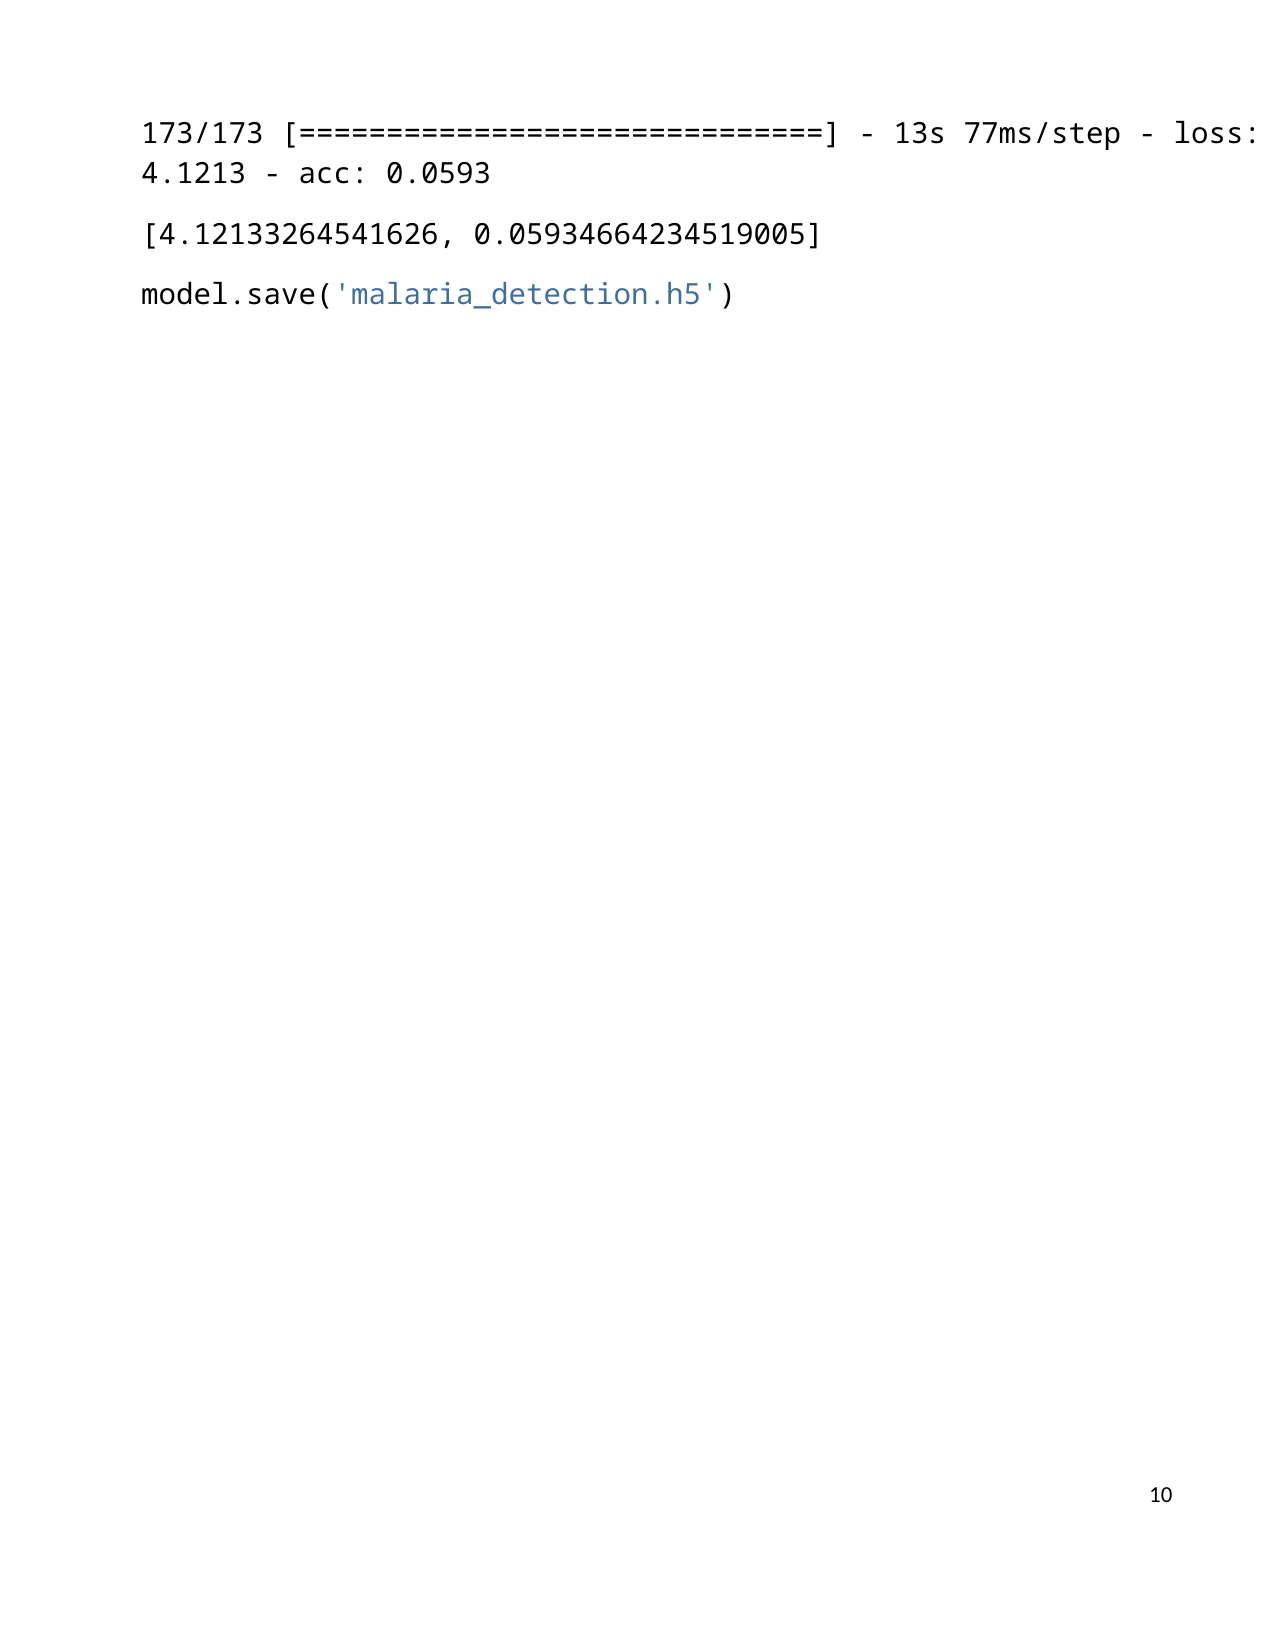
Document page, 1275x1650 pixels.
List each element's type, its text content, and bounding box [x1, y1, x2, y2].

text [4.12133264541626, 0.05934664234519005] [141, 213, 1275, 253]
text 173/173 [==============================] - 13s 77ms/step - loss: [141, 113, 1275, 152]
text 4.1213 - acc: 0.0593 [141, 152, 1275, 192]
text model.save('malaria_detection.h5') [141, 273, 1275, 313]
